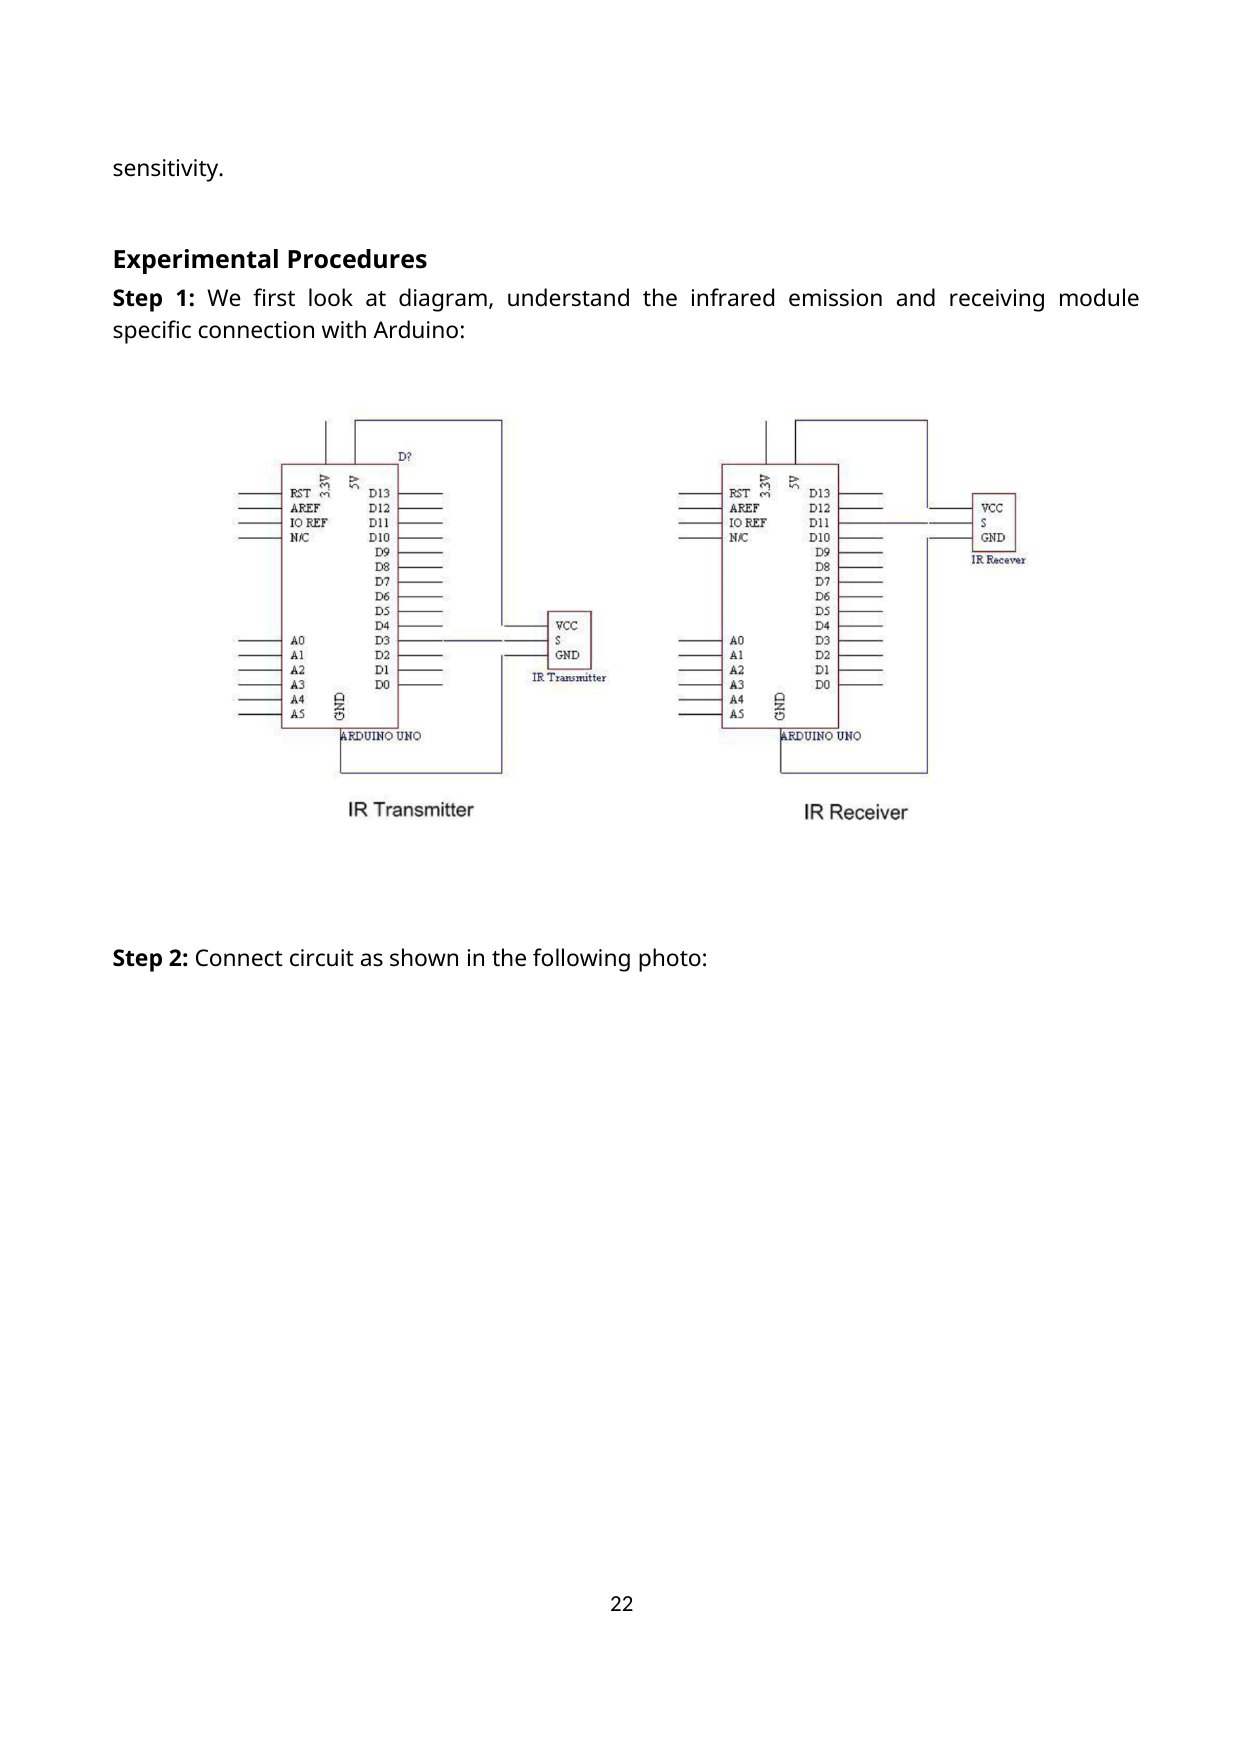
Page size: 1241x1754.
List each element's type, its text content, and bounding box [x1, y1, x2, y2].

picture [192, 389, 1061, 862]
text Step 2: Connect circuit as shown in the following photo: [112, 942, 1131, 973]
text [112, 152, 1128, 183]
text Step 1: We first look at diagram, understand the infrared emission and receiving module specific connection with Arduino: [112, 282, 1140, 345]
subtitle Experimental Procedures [112, 242, 1140, 276]
